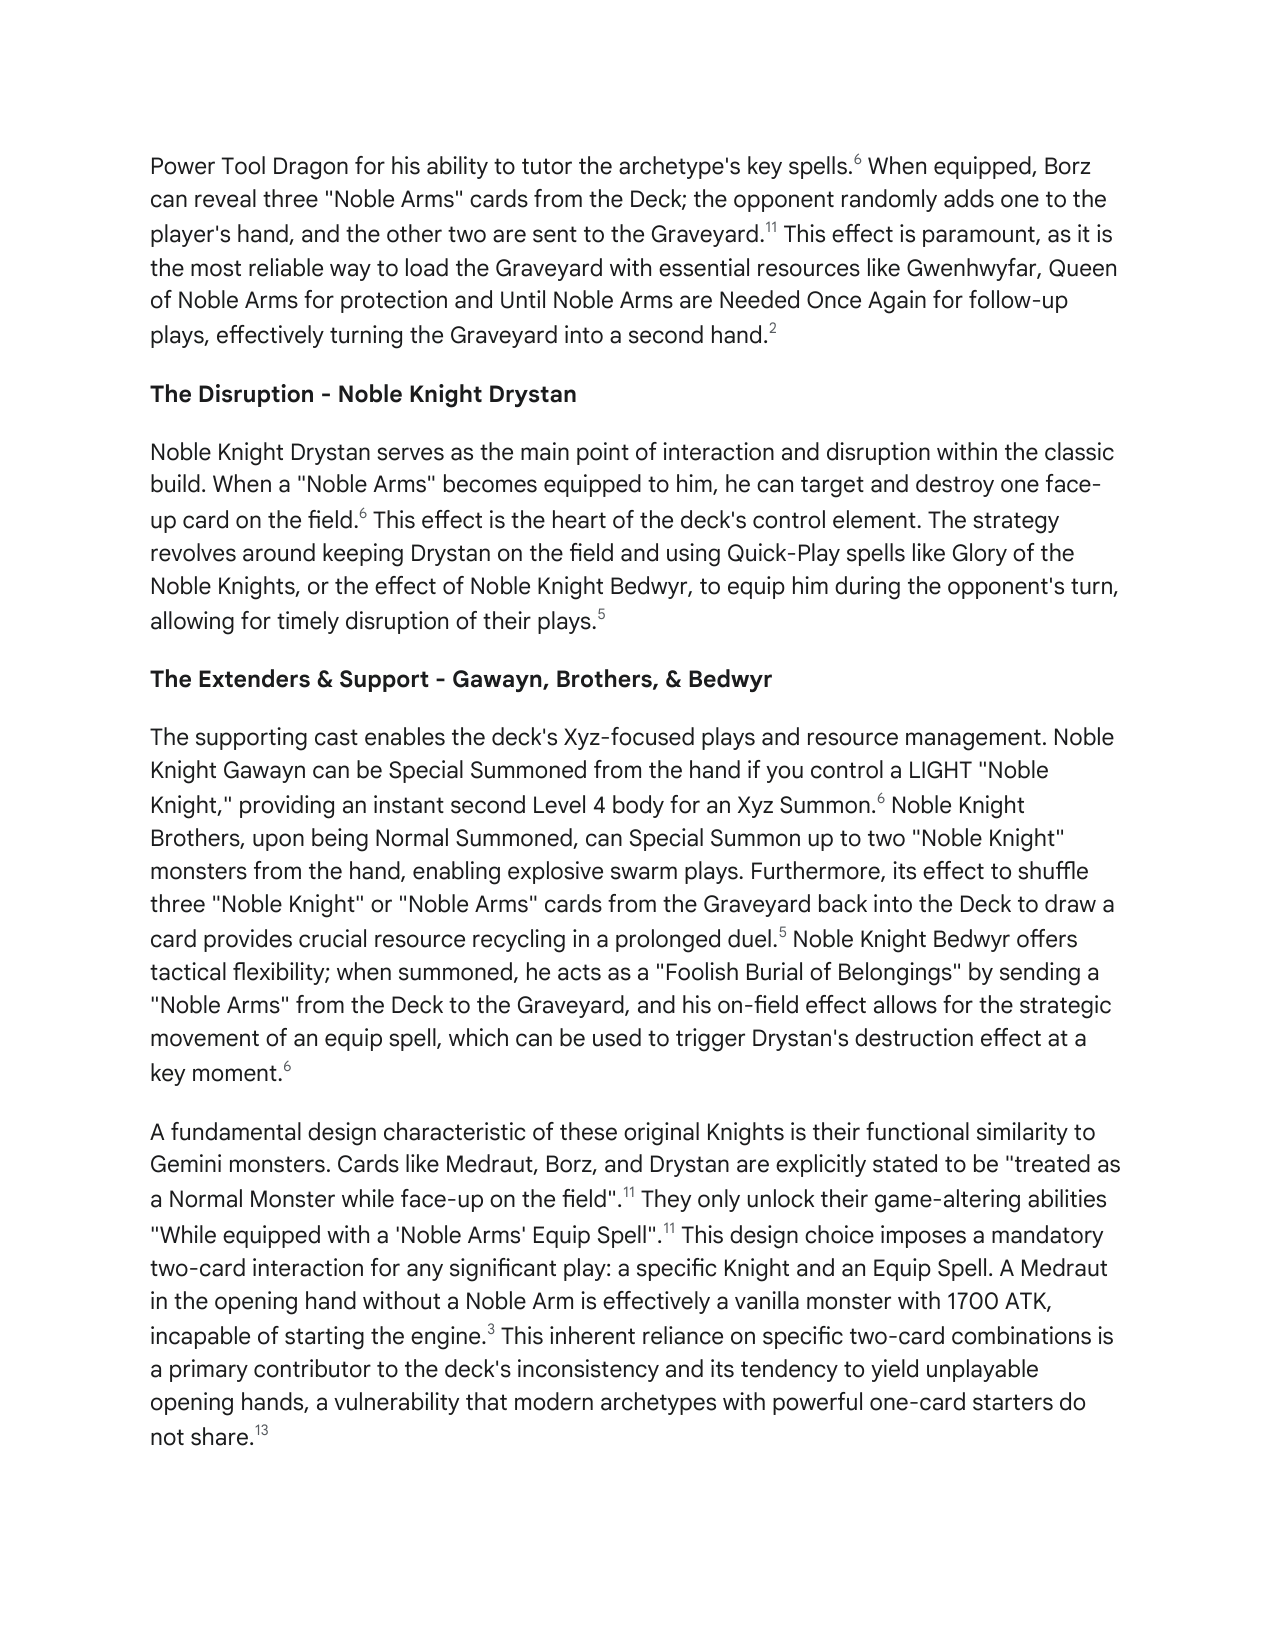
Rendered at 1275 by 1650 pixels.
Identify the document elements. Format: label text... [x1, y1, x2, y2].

text The Disruption - Noble Knight Drystan [150, 380, 1125, 409]
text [150, 150, 1125, 351]
text Noble Knight Drystan serves as the main point of interaction and disruption within the classic build. When a "Noble Arms" becomes equipped to him, he can target and destroy one face-up card on the field.6 This effect is the heart of the deck's control element. The strategy revolves around keeping Drystan on the field and using Quick-Play spells like Glory of the Noble Knights, or the effect of Noble Knight Bedwyr, to equip him during the opponent's turn, allowing for timely disruption of their plays.5 [150, 438, 1125, 636]
text A fundamental design characteristic of these original Knights is their functional similarity to Gemini monsters. Cards like Medraut, Borz, and Drystan are explicitly stated to be "treated as a Normal Monster while face-up on the field".11 They only unlock their game-altering abilities "While equipped with a 'Noble Arms' Equip Spell".11 This design choice imposes a mandatory two-card interaction for any significant play: a specific Knight and an Equip Spell. A Medraut in the opening hand without a Noble Arm is effectively a vanilla monster with 1700 ATK, incapable of starting the engine.3 This inherent reliance on specific two-card combinations is a primary contributor to the deck's inconsistency and its tendency to yield unplayable opening hands, a vulnerability that modern archetypes with powerful one-card starters do not share.13 [150, 1118, 1125, 1453]
text The supporting cast enables the deck's Xyz-focused plays and resource management. Noble Knight Gawayn can be Special Summoned from the hand if you control a LIGHT "Noble Knight," providing an instant second Level 4 body for an Xyz Summon.6 Noble Knight Brothers, upon being Normal Summoned, can Special Summon up to two "Noble Knight" monsters from the hand, enabling explosive swarm plays. Furthermore, its effect to shuffle three "Noble Knight" or "Noble Arms" cards from the Graveyard back into the Deck to draw a card provides crucial resource recycling in a prolonged duel.5 Noble Knight Bedwyr offers tactical flexibility; when summoned, he acts as a "Foolish Burial of Belongings" by sending a "Noble Arms" from the Deck to the Graveyard, and his on-field effect allows for the strategic movement of an equip spell, which can be used to trigger Drystan's destruction effect at a key moment.6 [150, 723, 1125, 1088]
text The Extenders & Support - Gawayn, Brothers, & Bedwyr [150, 666, 1125, 694]
